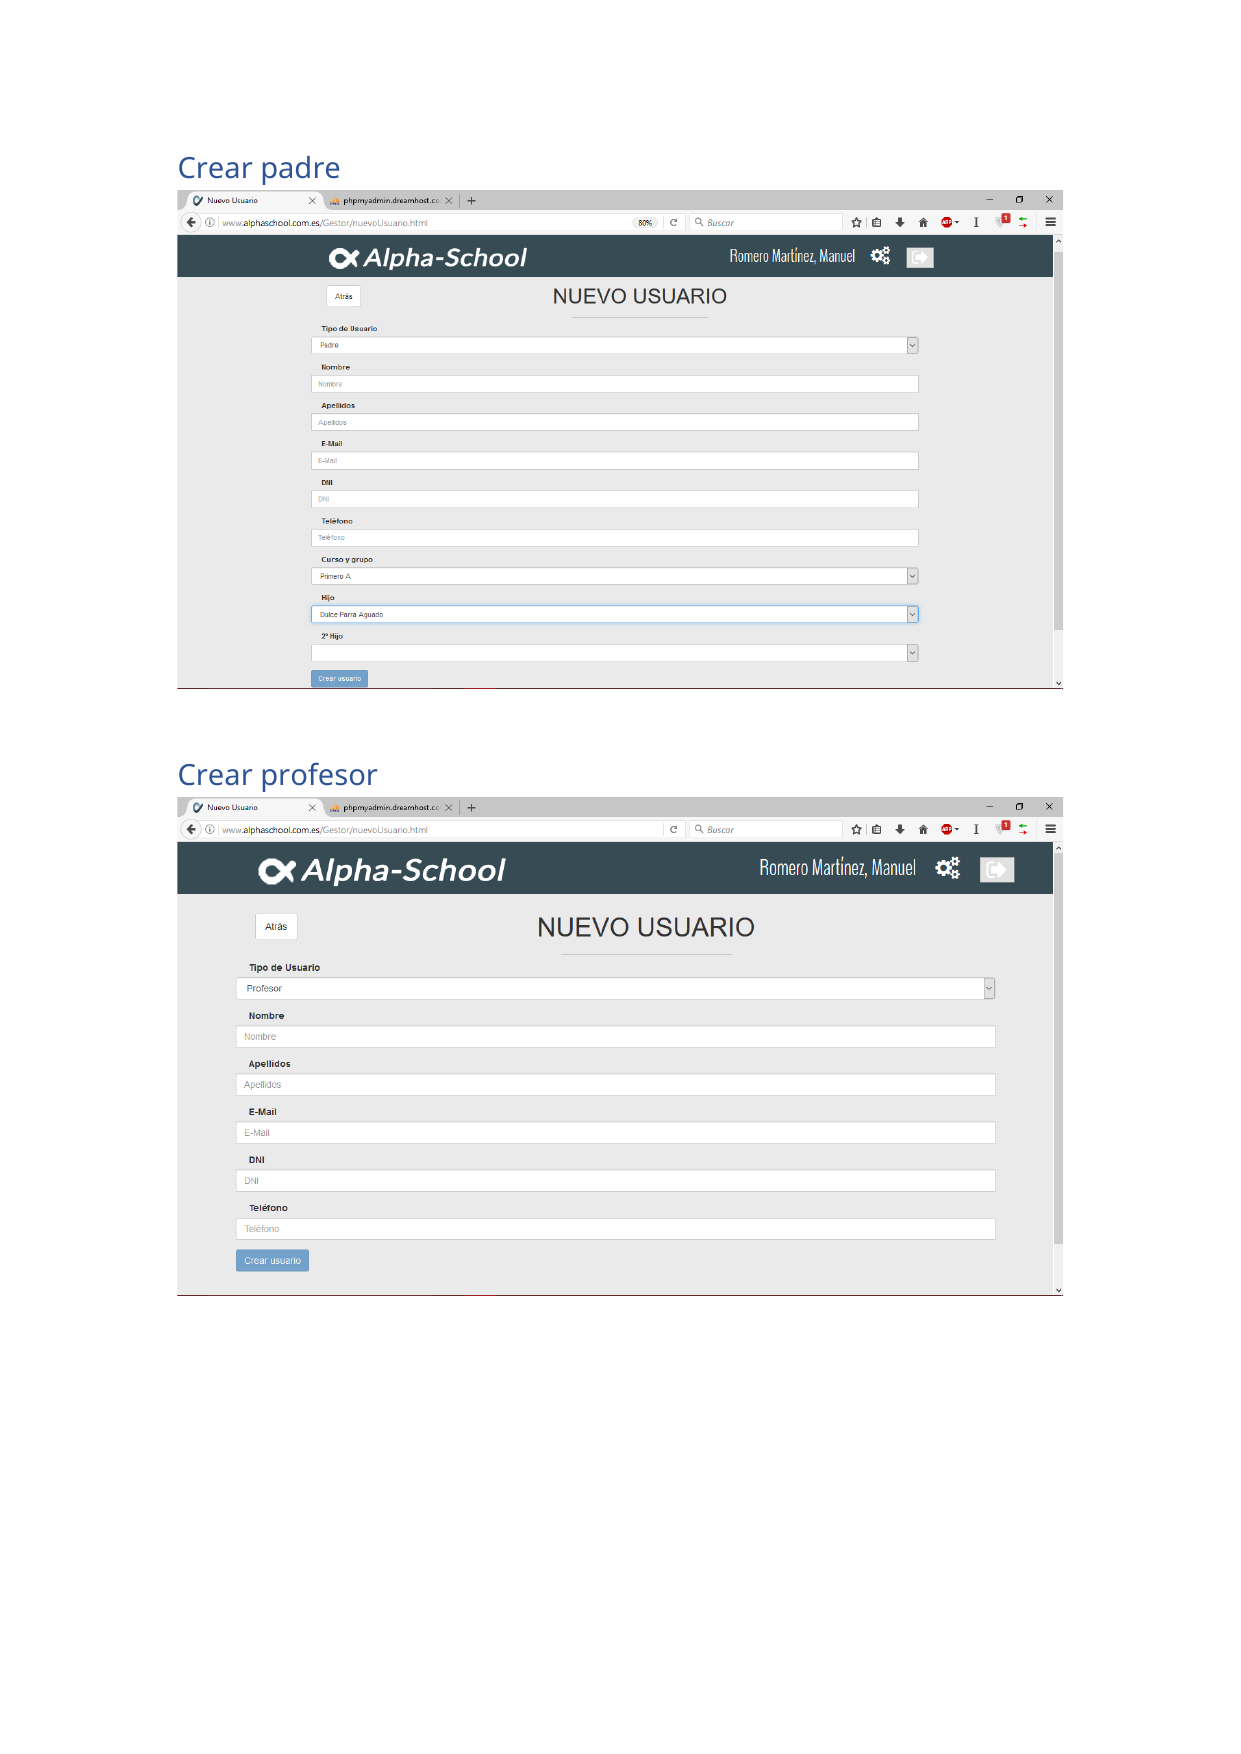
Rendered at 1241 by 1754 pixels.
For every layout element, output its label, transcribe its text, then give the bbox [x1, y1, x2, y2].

picture [177, 190, 1064, 689]
picture [177, 797, 1064, 1296]
subtitle Crear padre [177, 148, 1063, 187]
subtitle Crear profesor [177, 754, 1063, 794]
